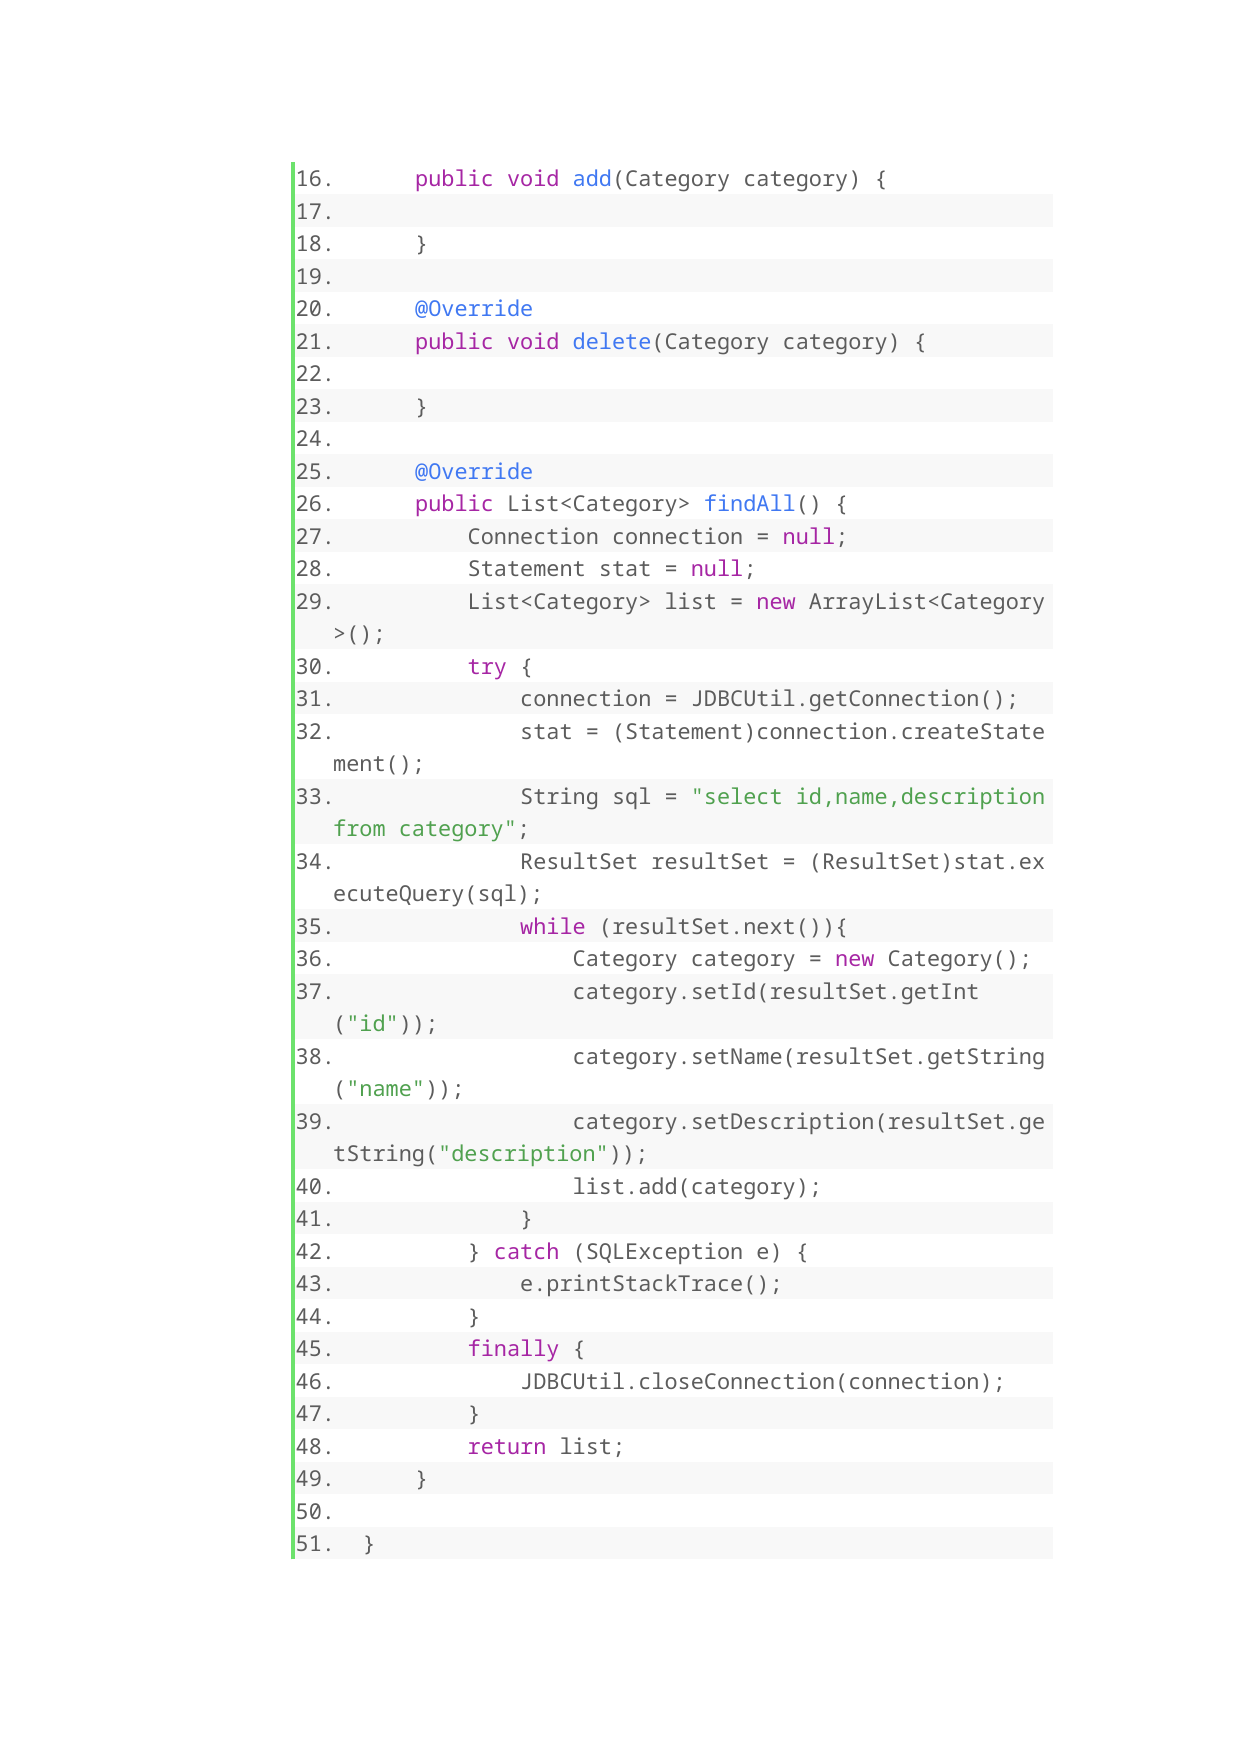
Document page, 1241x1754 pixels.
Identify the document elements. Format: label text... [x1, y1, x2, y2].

list public void add(Category category) { [295, 162, 1053, 194]
list Category category = new Category(); [295, 942, 1053, 974]
list String sql = "select id,name,description from category"; [295, 779, 1053, 844]
list category.setDescription(resultSet.getString("description")); [295, 1104, 1053, 1169]
list } [295, 389, 1053, 422]
list JDBCUtil.closeConnection(connection); [295, 1364, 1053, 1397]
list finally { [295, 1332, 1053, 1364]
list category.setId(resultSet.getInt("id")); [295, 974, 1053, 1039]
list } [295, 1299, 1053, 1332]
list e.printStackTrace(); [295, 1267, 1053, 1299]
list } [295, 1202, 1053, 1234]
list } [295, 1462, 1053, 1494]
list connection = JDBCUtil.getConnection(); [295, 682, 1053, 714]
list public void delete(Category category) { [295, 324, 1053, 357]
list try { [295, 649, 1053, 682]
list @Override [295, 454, 1053, 487]
list Statement stat = null; [295, 552, 1053, 584]
list category.setName(resultSet.getString("name")); [295, 1039, 1053, 1104]
list } catch (SQLException e) { [295, 1234, 1053, 1267]
list stat = (Statement)connection.createStatement(); [295, 714, 1053, 779]
list ResultSet resultSet = (ResultSet)stat.executeQuery(sql); [295, 844, 1053, 909]
list } [295, 1397, 1053, 1429]
list } [295, 227, 1053, 259]
list @Override [295, 292, 1053, 324]
list while (resultSet.next()){ [295, 909, 1053, 942]
list public List<Category> findAll() { [295, 487, 1053, 519]
list List<Category> list = new ArrayList<Category>(); [295, 584, 1053, 649]
list Connection connection = null; [295, 519, 1053, 552]
list return list; [295, 1429, 1053, 1462]
list } [295, 1527, 1053, 1559]
list list.add(category); [295, 1169, 1053, 1202]
